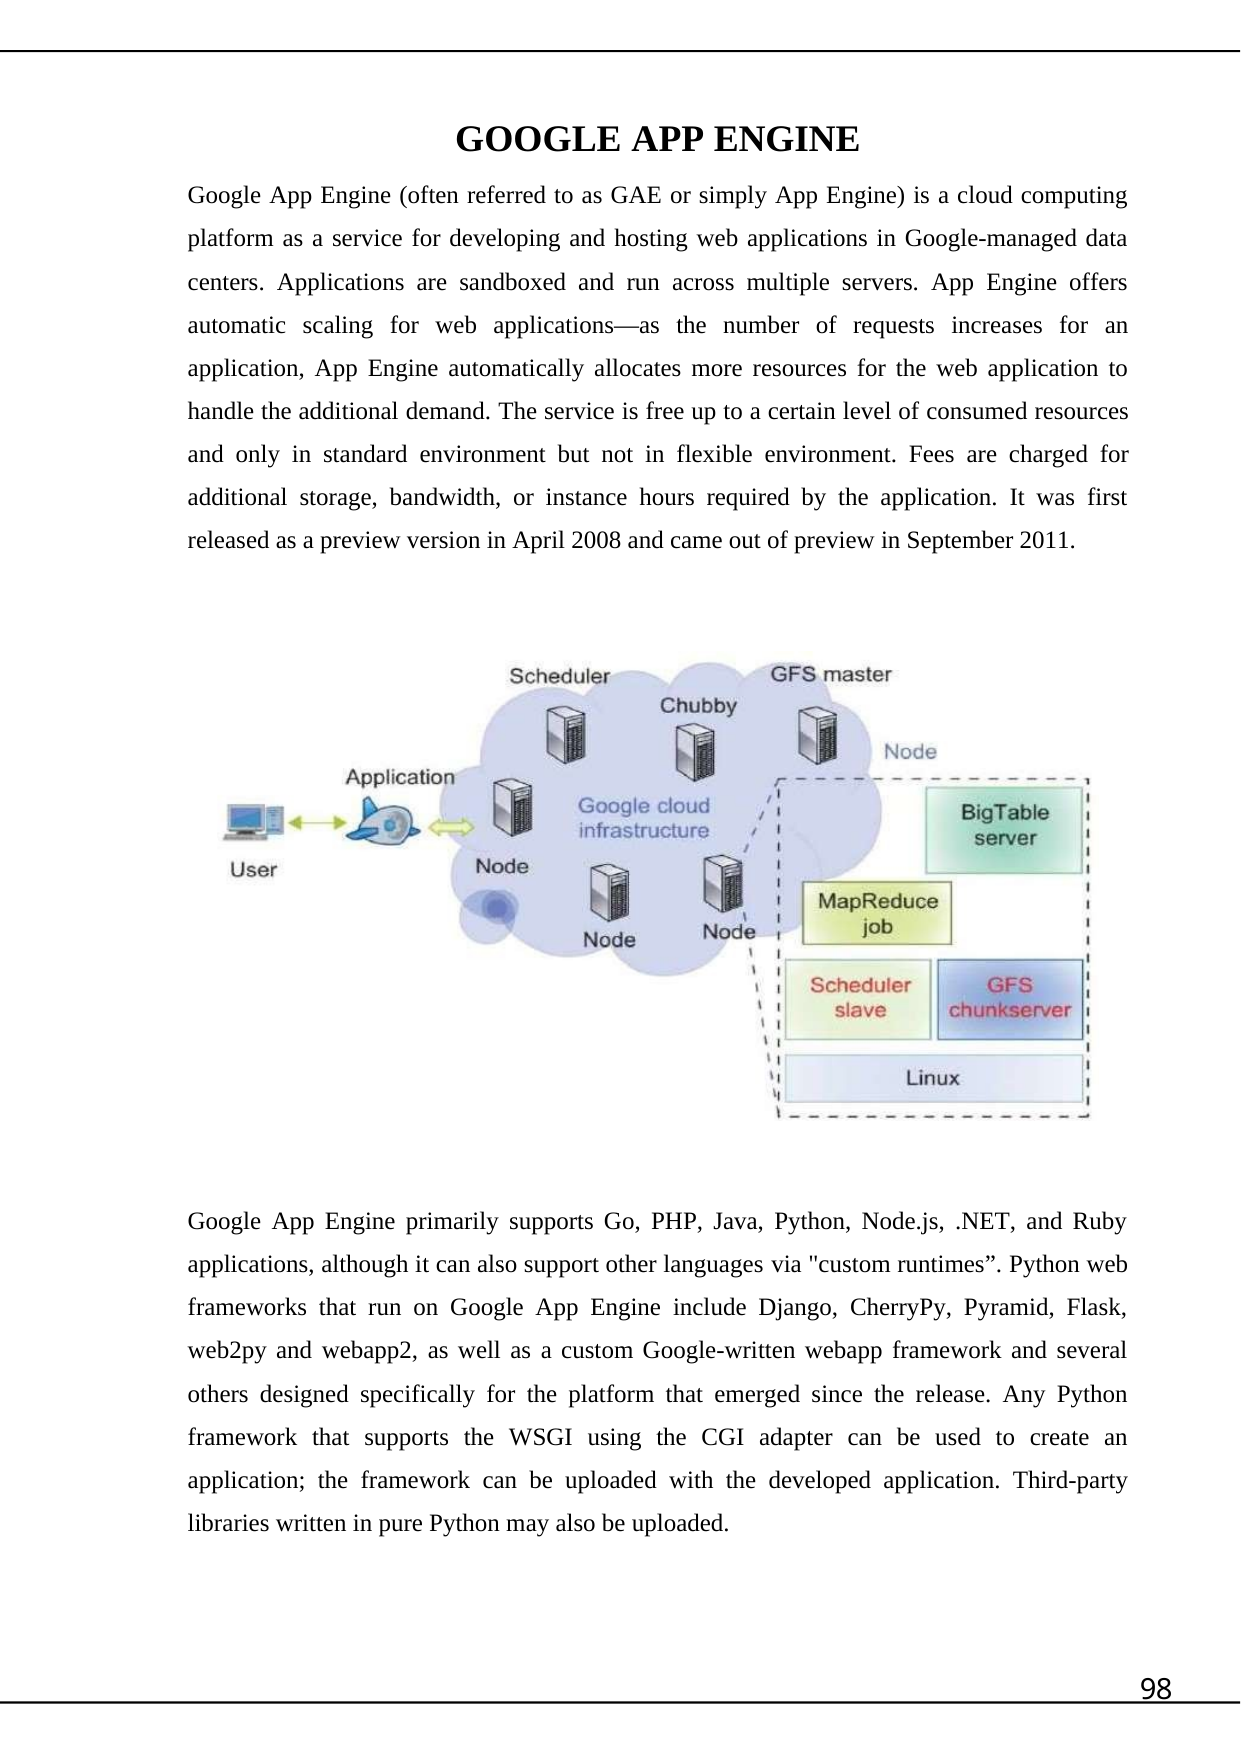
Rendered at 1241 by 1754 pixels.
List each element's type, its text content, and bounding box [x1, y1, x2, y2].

picture [217, 651, 1100, 1121]
text Google App Engine primarily supports Go, PHP, Java, Python, Node.js, .NET, and Ruby applications, although it can also support other languages via "custom runtimes”. Python web frameworks that run on Google App Engine include Django, CherryPy, Pyramid, Flask, web2py and webapp2, as well as a custom Google-written webapp framework and several others designed specifically for the platform that emerged since the release. Any Python framework that supports the WSGI using the CGI adapter can be used to create an application; the framework can be uploaded with the developed application. Third-party libraries written in pure Python may also be uploaded. [187, 1206, 1128, 1537]
subtitle GOOGLE APP ENGINE [121, 116, 1195, 159]
text Google App Engine (often referred to as GAE or simply App Engine) is a cloud computing platform as a service for developing and hosting web applications in Google-managed data centers. Applications are sandboxed and run across multiple servers. App Engine offers automatic scaling for web applications—as the number of requests increases for an application, App Engine automatically allocates more resources for the web application to handle the additional demand. The service is free up to a certain level of consumed resources and only in standard environment but not in flexible environment. Fees are charged for additional storage, bandwidth, or instance hours required by the application. It was first released as a preview version in April 2008 and came out of preview in September 2011. [187, 180, 1129, 554]
